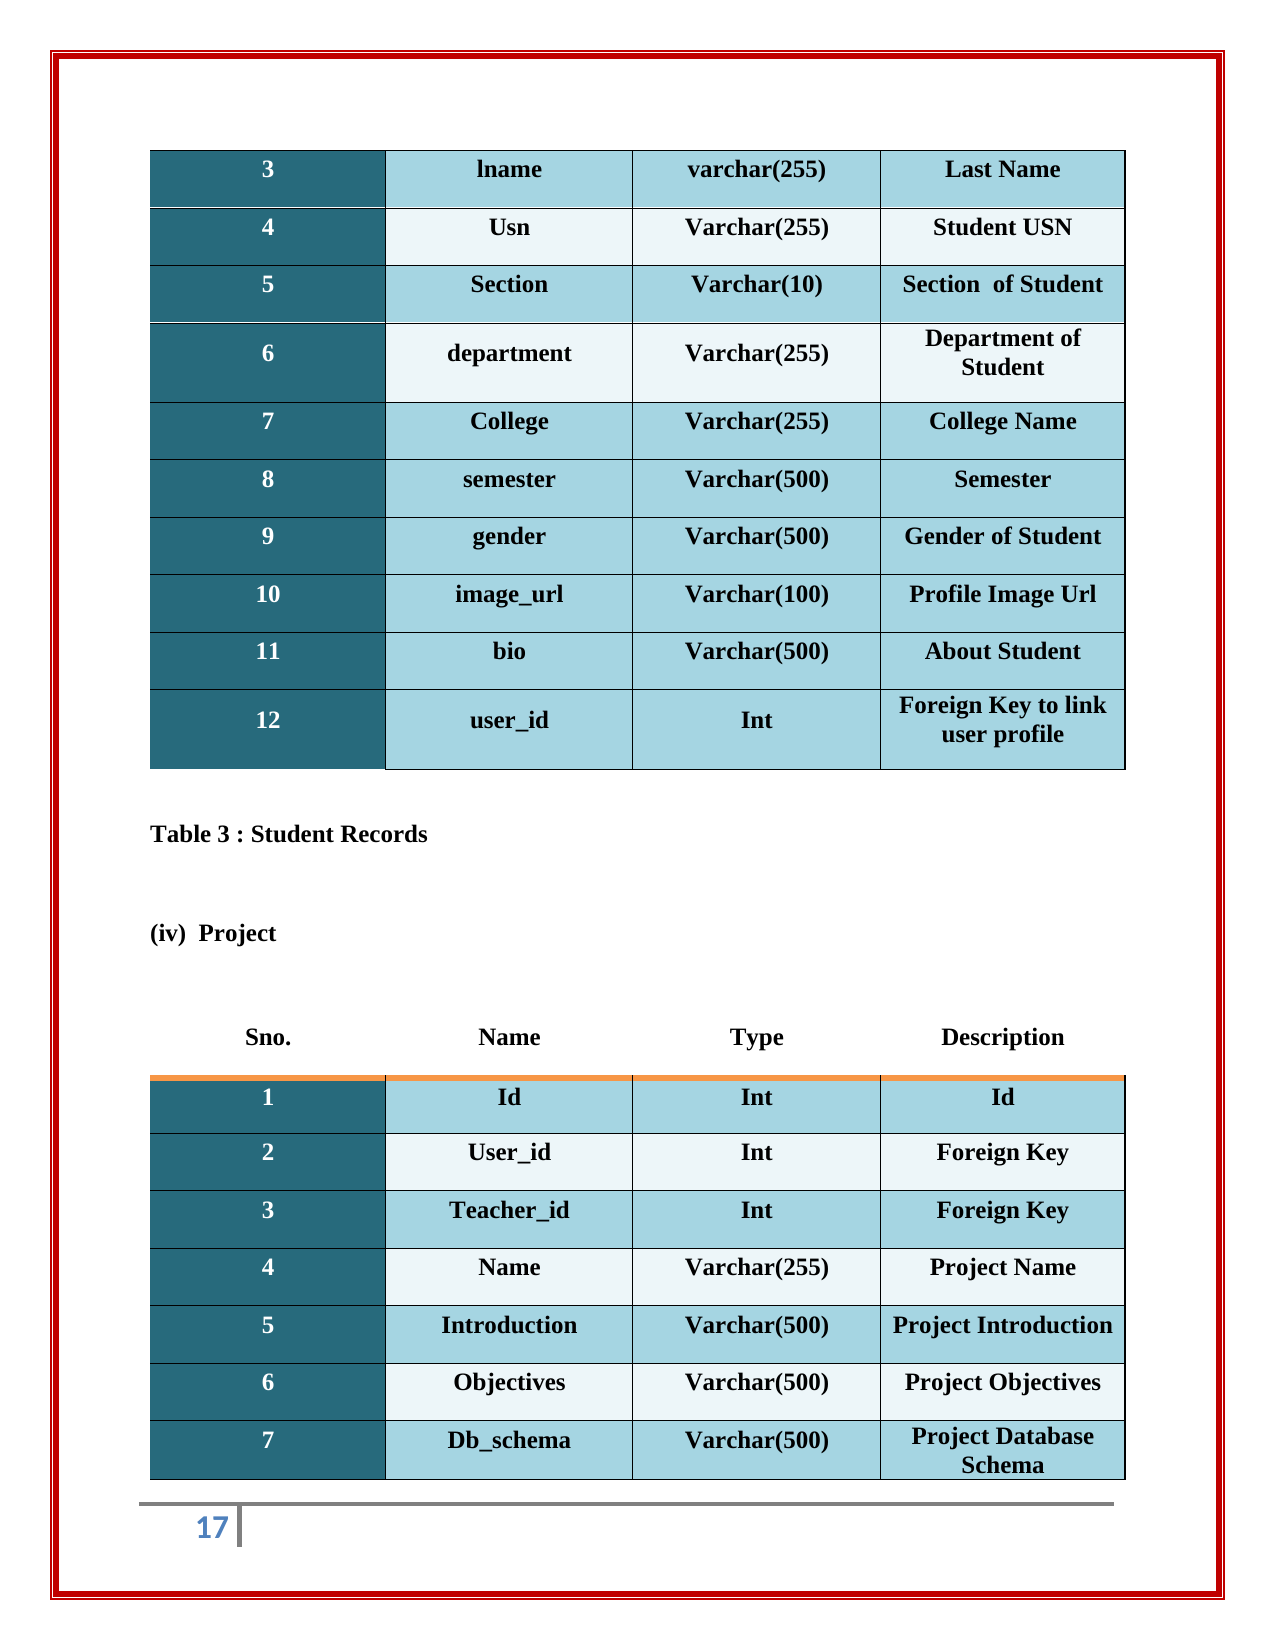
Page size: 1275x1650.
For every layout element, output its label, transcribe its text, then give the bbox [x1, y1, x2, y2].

table_cell 2 [150, 1134, 385, 1190]
table_cell 7 [150, 1421, 385, 1479]
table_cell Project Database Schema [881, 1421, 1124, 1479]
table_cell 7 [150, 403, 385, 459]
table_cell Id [881, 1081, 1124, 1133]
table_cell Objectives [386, 1364, 632, 1420]
table_cell 11 [150, 633, 385, 689]
table_cell 8 [150, 460, 385, 517]
table_cell 4 [150, 1249, 385, 1305]
table_cell Project Name [881, 1249, 1124, 1305]
table_cell Varchar(500) [633, 518, 880, 574]
table_cell 3 [150, 151, 385, 207]
table_cell Introduction [386, 1306, 632, 1363]
table_cell Department of Student [881, 324, 1124, 402]
table_cell 9 [150, 518, 385, 574]
table_cell 6 [150, 1364, 385, 1420]
table_cell Int [633, 690, 880, 769]
text (iv) Project [150, 918, 1126, 947]
table_cell 1 [150, 1081, 385, 1133]
table_cell Id [386, 1081, 632, 1133]
table_cell Project Introduction [881, 1306, 1124, 1363]
table_cell About Student [881, 633, 1124, 689]
table_cell Foreign Key [881, 1134, 1124, 1190]
table_cell 5 [150, 266, 385, 322]
table_cell Varchar(500) [633, 1364, 880, 1420]
table_cell 6 [150, 324, 385, 402]
table_cell Varchar(500) [633, 460, 880, 517]
table_cell user_id [386, 690, 632, 769]
table_header Name [386, 1018, 633, 1075]
table_cell Int [633, 1134, 880, 1190]
table_cell College Name [881, 403, 1124, 459]
table_cell Profile Image Url [881, 575, 1124, 632]
table_cell semester [386, 460, 632, 517]
table_cell 4 [150, 209, 385, 265]
table_cell Usn [386, 209, 632, 265]
table_cell Varchar(500) [633, 1306, 880, 1363]
table_cell Db_schema [386, 1421, 632, 1479]
table_cell Foreign Key [881, 1191, 1124, 1248]
table_cell gender [386, 518, 632, 574]
table_header Description [881, 1018, 1125, 1075]
table_cell Varchar(255) [633, 209, 880, 265]
table_cell Name [386, 1249, 632, 1305]
table_cell College [386, 403, 632, 459]
table_cell Project Objectives [881, 1364, 1124, 1420]
table_cell Varchar(100) [633, 575, 880, 632]
table_cell Student USN [881, 209, 1124, 265]
table_cell Gender of Student [881, 518, 1124, 574]
table_cell Varchar(10) [633, 266, 880, 322]
table_cell 3 [150, 1191, 385, 1248]
table_cell Varchar(255) [633, 403, 880, 459]
table_cell Varchar(500) [633, 633, 880, 689]
table_cell lname [386, 151, 632, 207]
table_cell bio [386, 633, 632, 689]
table_cell Varchar(255) [633, 1249, 880, 1305]
table_cell Last Name [881, 151, 1124, 207]
table_cell department [386, 324, 632, 402]
table_cell Section [386, 266, 632, 322]
table_cell 5 [150, 1306, 385, 1363]
table_cell 10 [150, 575, 385, 632]
table_cell User_id [386, 1134, 632, 1190]
table_cell Section of Student [881, 266, 1124, 322]
table_cell Int [633, 1081, 880, 1133]
table_cell varchar(255) [633, 151, 880, 207]
table_cell Varchar(500) [633, 1421, 880, 1479]
table_cell Semester [881, 460, 1124, 517]
table_cell Foreign Key to link user profile [881, 690, 1124, 769]
table_header Type [633, 1018, 881, 1075]
table_cell 12 [150, 690, 385, 769]
table_cell Varchar(255) [633, 324, 880, 402]
table_cell Int [633, 1191, 880, 1248]
table_header Sno. [150, 1018, 386, 1075]
table_cell Teacher_id [386, 1191, 632, 1248]
table_cell image_url [386, 575, 632, 632]
text Table 3 : Student Records [150, 819, 1126, 848]
